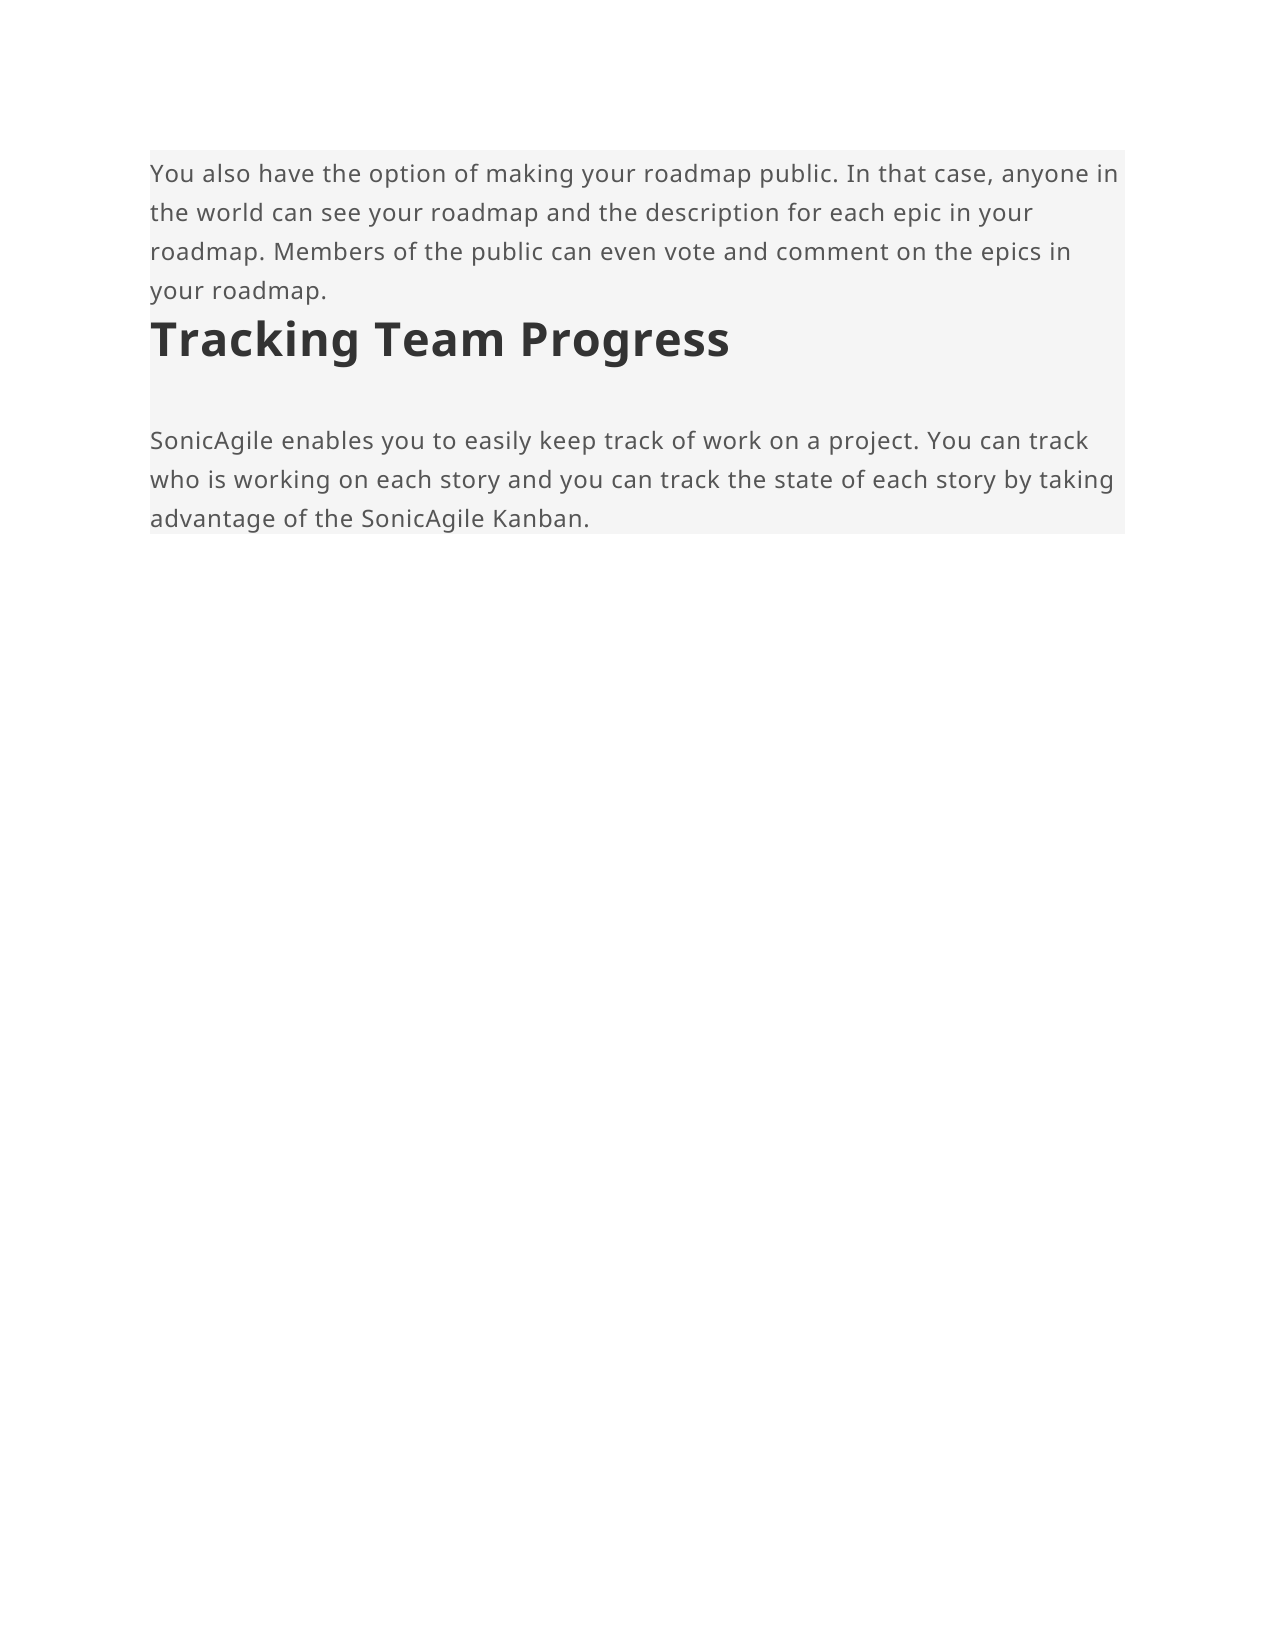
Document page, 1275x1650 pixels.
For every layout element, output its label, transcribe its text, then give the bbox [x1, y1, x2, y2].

subtitle Tracking Team Progress [150, 306, 1125, 370]
text SonicAgile enables you to easily keep track of work on a project. You can track who is working on each story and you can track the state of each story by taking advantage of the SonicAgile Kanban. [150, 417, 1125, 534]
text You also have the option of making your roadmap public. In that case, anyone in the world can see your roadmap and the description for each epic in your roadmap. Members of the public can even vote and comment on the epics in your roadmap. [150, 150, 1125, 306]
